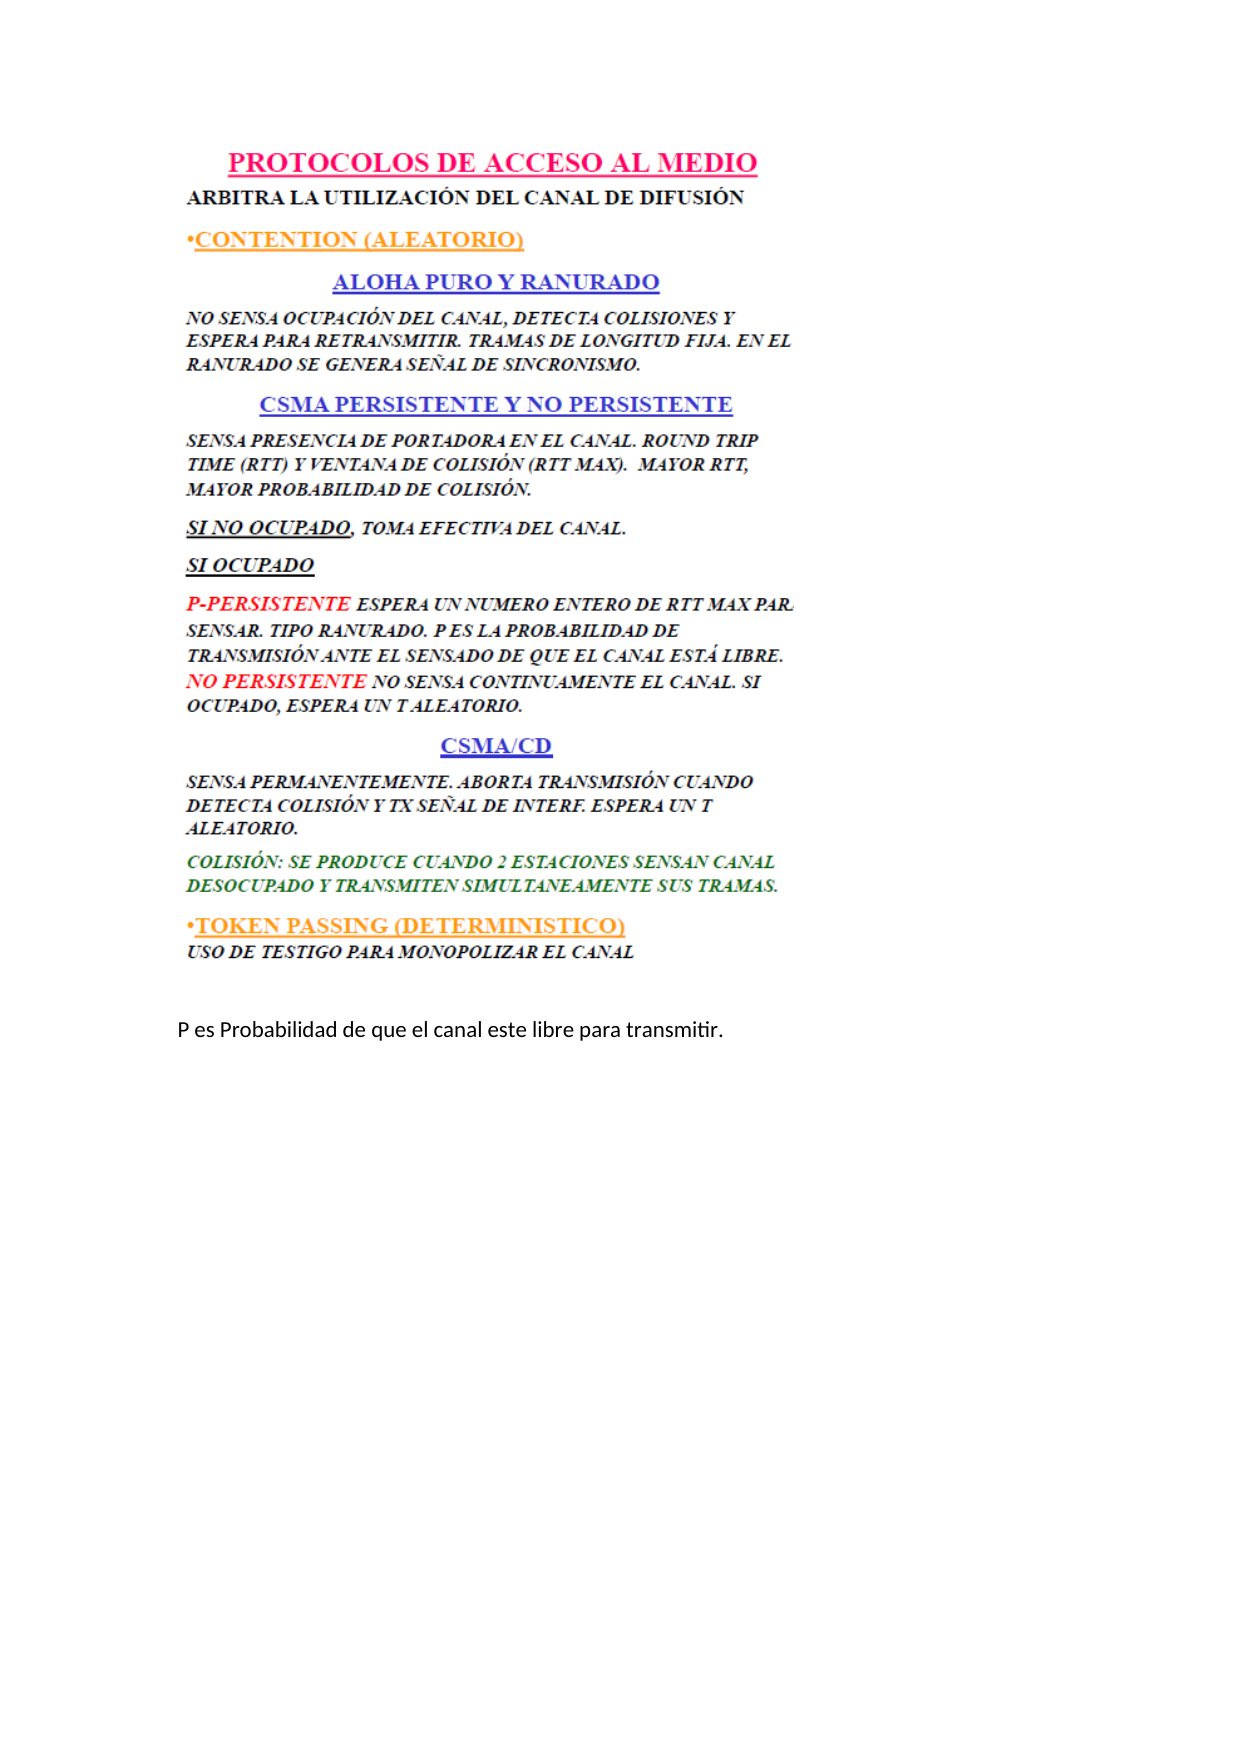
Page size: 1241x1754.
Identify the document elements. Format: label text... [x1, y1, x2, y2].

text P es Probabilidad de que el canal este libre para transmitir. [177, 1015, 1063, 1043]
picture [177, 147, 794, 987]
